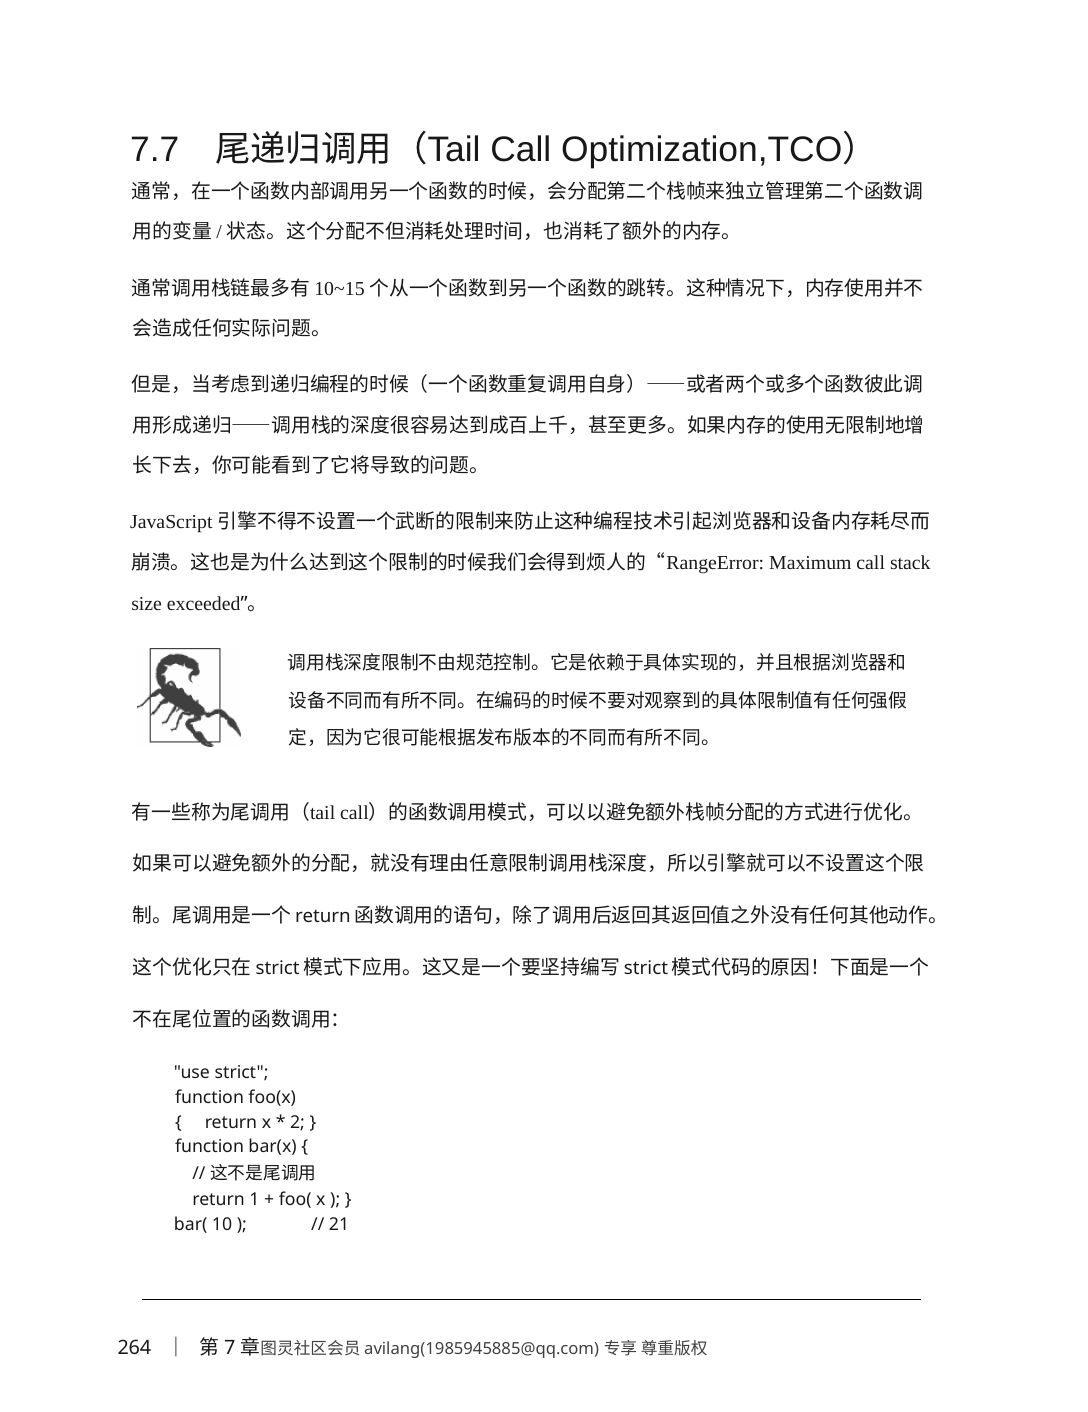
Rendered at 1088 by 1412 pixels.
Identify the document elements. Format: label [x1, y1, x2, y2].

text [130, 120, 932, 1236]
picture [136, 648, 241, 747]
